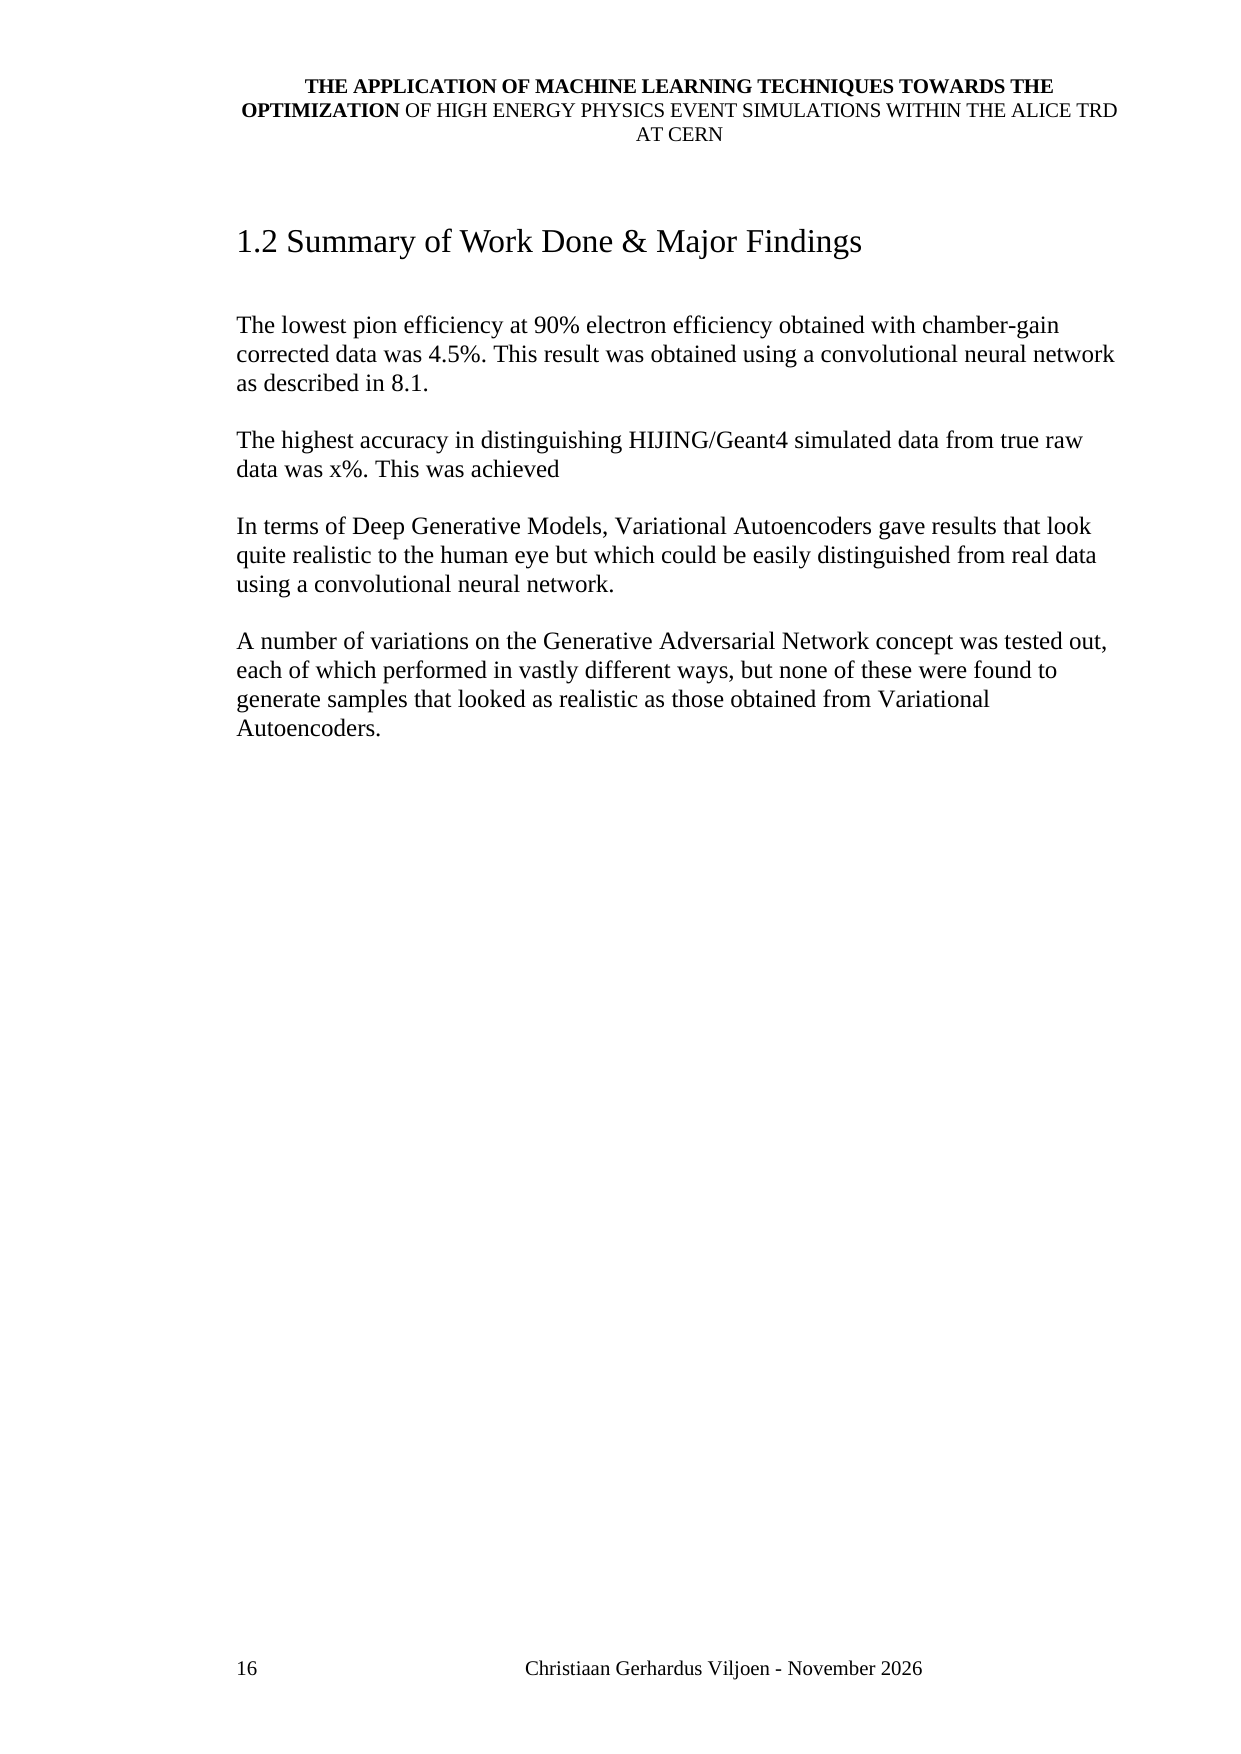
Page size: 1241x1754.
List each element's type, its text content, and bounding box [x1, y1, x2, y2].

text The highest accuracy in distinguishing HIJING/Geant4 simulated data from true raw data was x%. This was achieved [236, 425, 1122, 483]
text The lowest pion efficiency at 90% electron efficiency obtained with chamber-gain corrected data was 4.5%. This result was obtained using a convolutional neural network as described in 8.1. [236, 310, 1122, 396]
subtitle Summary of Work Done & Major Findings [236, 221, 1122, 259]
text A number of variations on the Generative Adversarial Network concept was tested out, each of which performed in vastly different ways, but none of these were found to generate samples that looked as realistic as those obtained from Variational Autoencoders. [236, 626, 1122, 741]
text In terms of Deep Generative Models, Variational Autoencoders gave results that look quite realistic to the human eye but which could be easily distinguished from real data using a convolutional neural network. [236, 511, 1122, 598]
